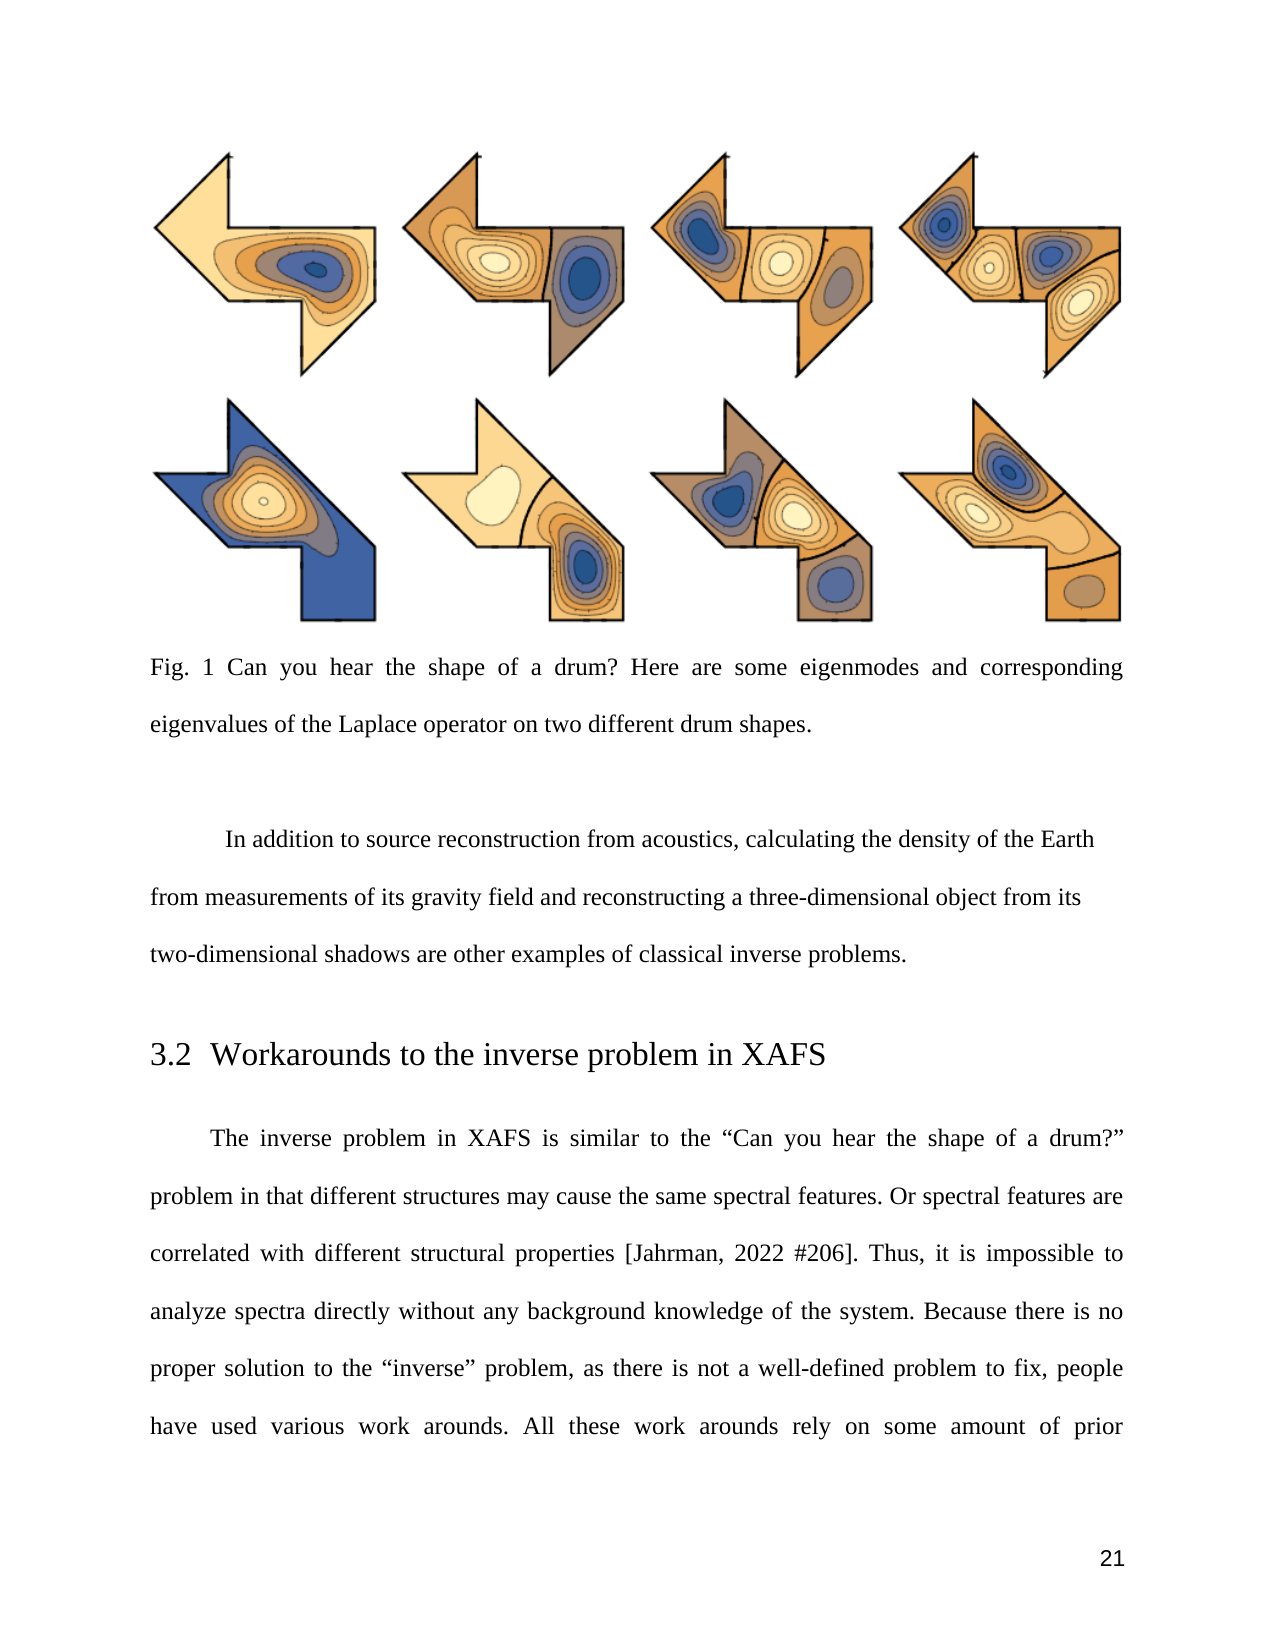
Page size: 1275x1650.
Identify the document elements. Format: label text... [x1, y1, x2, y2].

picture [150, 150, 1125, 626]
text Fig. 1 Can you hear the shape of a drum? Here are some eigenmodes and corresponding eigenvalues of the Laplace operator on two different drum shapes. [150, 652, 1125, 738]
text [150, 1123, 1125, 1440]
list Workarounds to the inverse problem in XAFS [150, 1034, 1125, 1073]
text In addition to source reconstruction from acoustics, calculating the density of the Earth from measurements of its gravity field and reconstructing a three-dimensional object from its two-dimensional shadows are other examples of classical inverse problems. [150, 824, 1125, 968]
